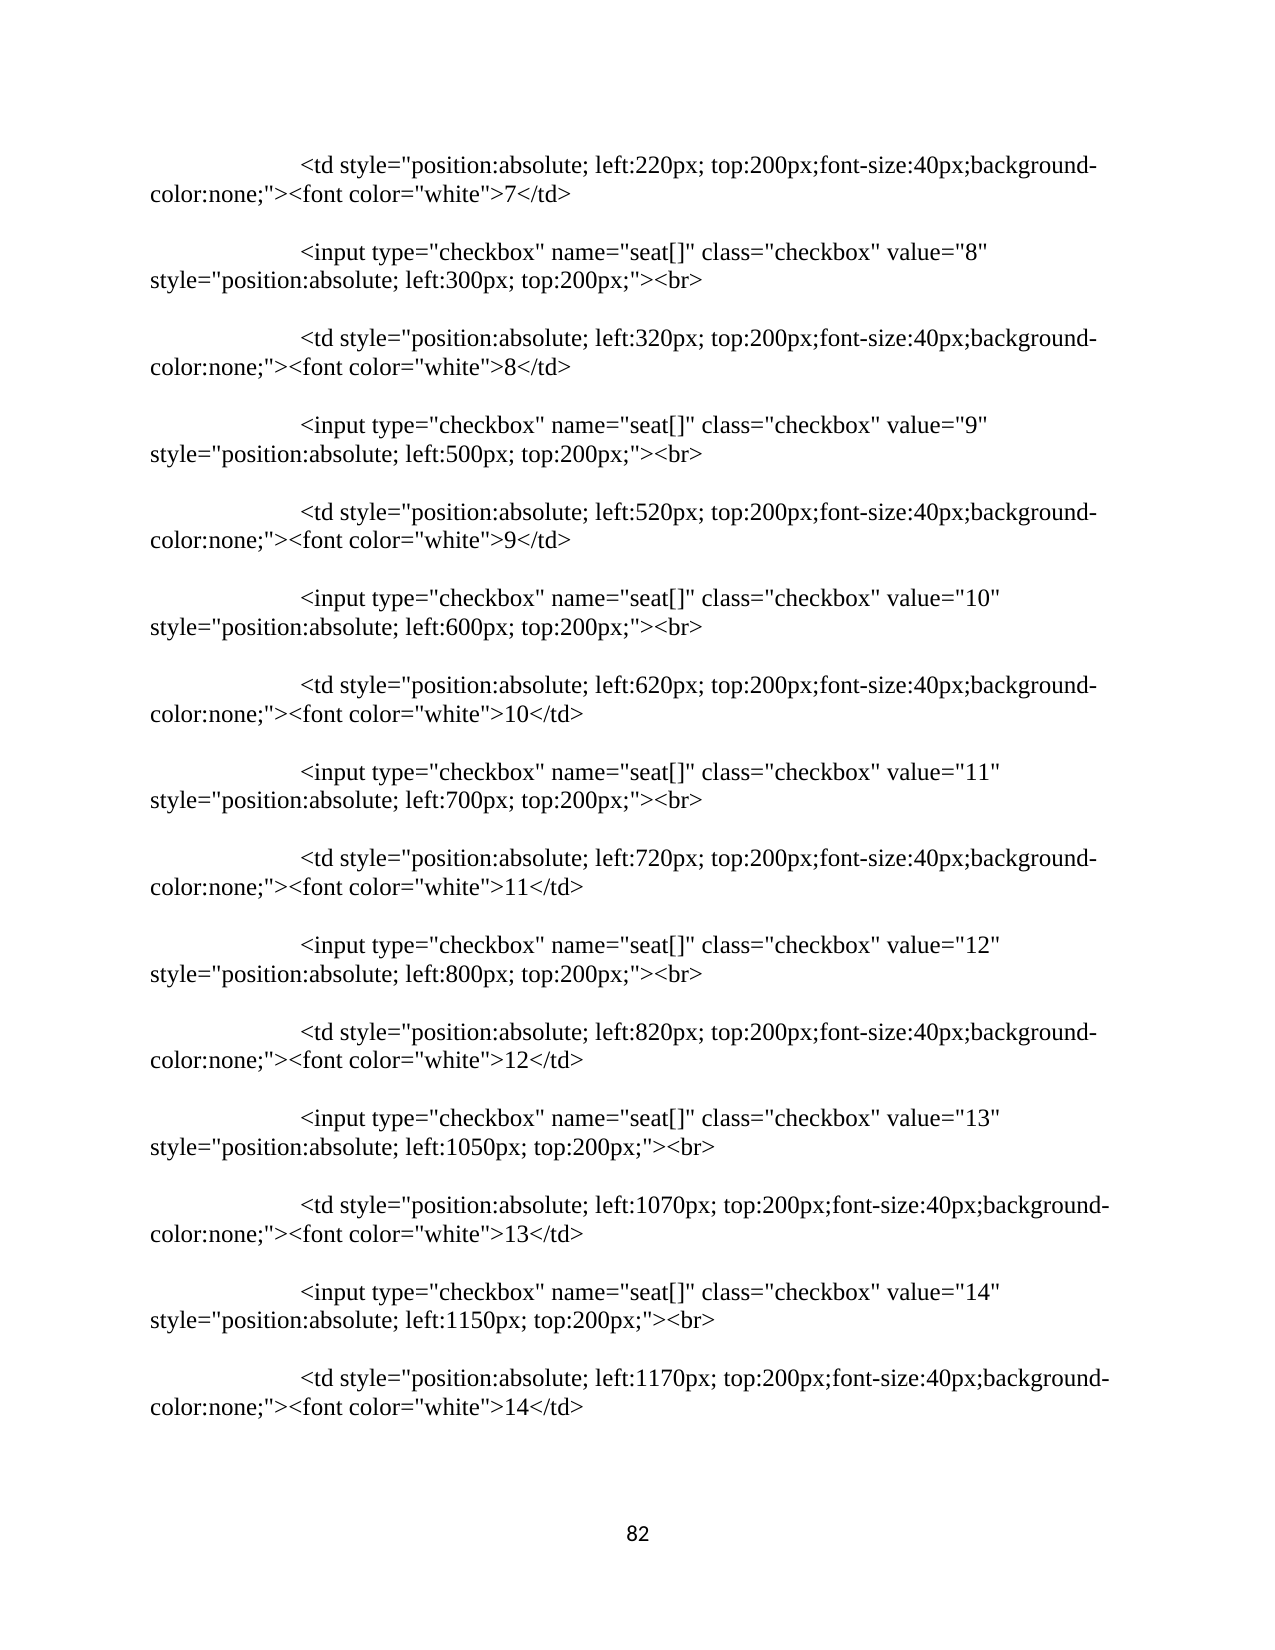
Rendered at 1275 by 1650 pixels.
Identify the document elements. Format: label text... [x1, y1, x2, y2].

text <input type="checkbox" name="seat[]" class="checkbox" value="14" style="position:absolute; left:1150px; top:200px;"><br> [150, 1277, 1125, 1334]
text <td style="position:absolute; left:520px; top:200px;font-size:40px;background-color:none;"><font color="white">9</td> [150, 497, 1125, 554]
text <td style="position:absolute; left:320px; top:200px;font-size:40px;background-color:none;"><font color="white">8</td> [150, 323, 1125, 381]
text <input type="checkbox" name="seat[]" class="checkbox" value="11" style="position:absolute; left:700px; top:200px;"><br> [150, 757, 1125, 814]
text <td style="position:absolute; left:1170px; top:200px;font-size:40px;background-color:none;"><font color="white">14</td> [150, 1363, 1125, 1421]
text <input type="checkbox" name="seat[]" class="checkbox" value="9" style="position:absolute; left:500px; top:200px;"><br> [150, 410, 1125, 467]
text <td style="position:absolute; left:620px; top:200px;font-size:40px;background-color:none;"><font color="white">10</td> [150, 670, 1125, 727]
text <td style="position:absolute; left:720px; top:200px;font-size:40px;background-color:none;"><font color="white">11</td> [150, 843, 1125, 901]
text <input type="checkbox" name="seat[]" class="checkbox" value="13" style="position:absolute; left:1050px; top:200px;"><br> [150, 1103, 1125, 1161]
text <input type="checkbox" name="seat[]" class="checkbox" value="8" style="position:absolute; left:300px; top:200px;"><br> [150, 237, 1125, 294]
text <td style="position:absolute; left:1070px; top:200px;font-size:40px;background-color:none;"><font color="white">13</td> [150, 1190, 1125, 1247]
text <td style="position:absolute; left:220px; top:200px;font-size:40px;background-color:none;"><font color="white">7</td> [150, 150, 1125, 207]
text <td style="position:absolute; left:820px; top:200px;font-size:40px;background-color:none;"><font color="white">12</td> [150, 1017, 1125, 1074]
text <input type="checkbox" name="seat[]" class="checkbox" value="12" style="position:absolute; left:800px; top:200px;"><br> [150, 930, 1125, 987]
text <input type="checkbox" name="seat[]" class="checkbox" value="10" style="position:absolute; left:600px; top:200px;"><br> [150, 583, 1125, 641]
